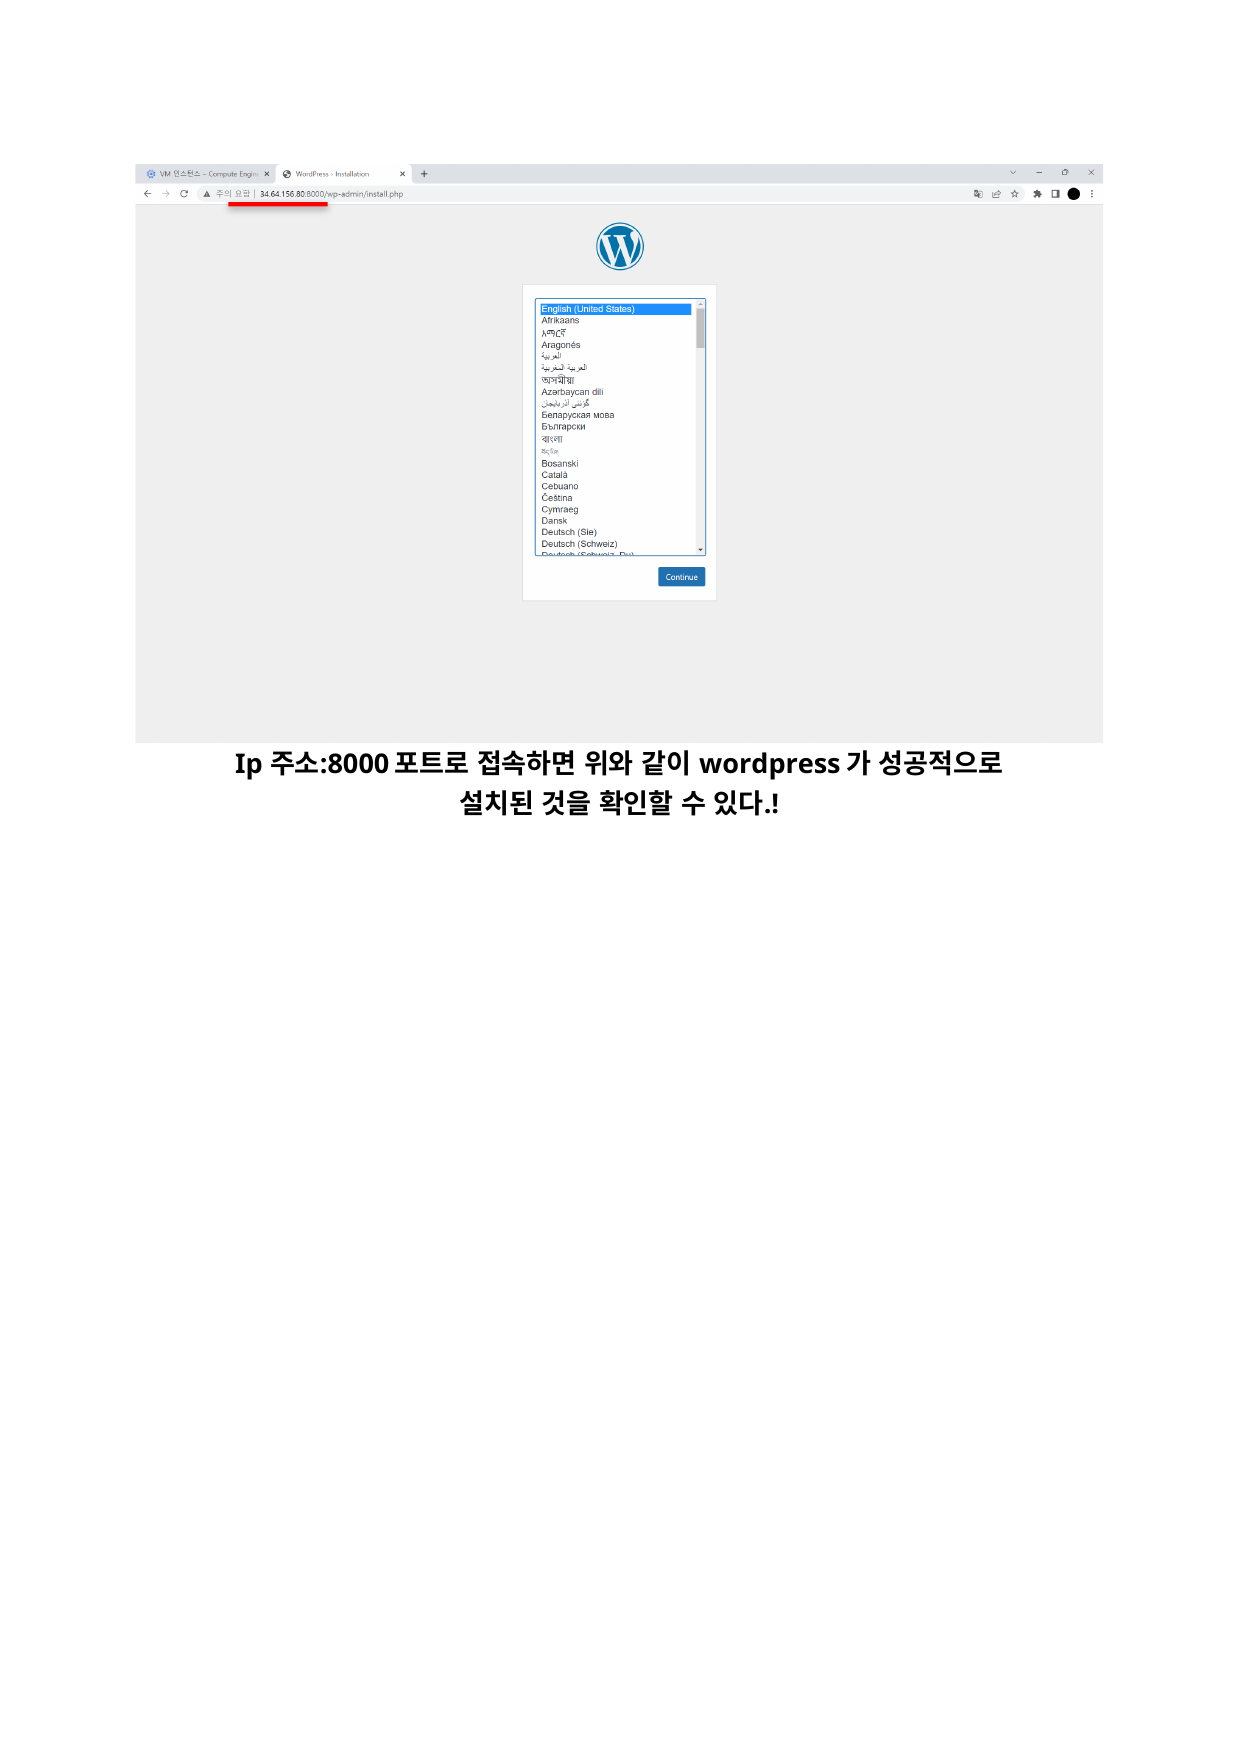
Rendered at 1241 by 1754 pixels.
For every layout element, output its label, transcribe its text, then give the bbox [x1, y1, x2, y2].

text 설치된 것을 확인할 수 있다.! [135, 782, 1103, 821]
picture [135, 164, 1104, 743]
text Ip 주소:8000포트로 접속하면 위와 같이 wordpress가 성공적으로 [135, 743, 1103, 782]
